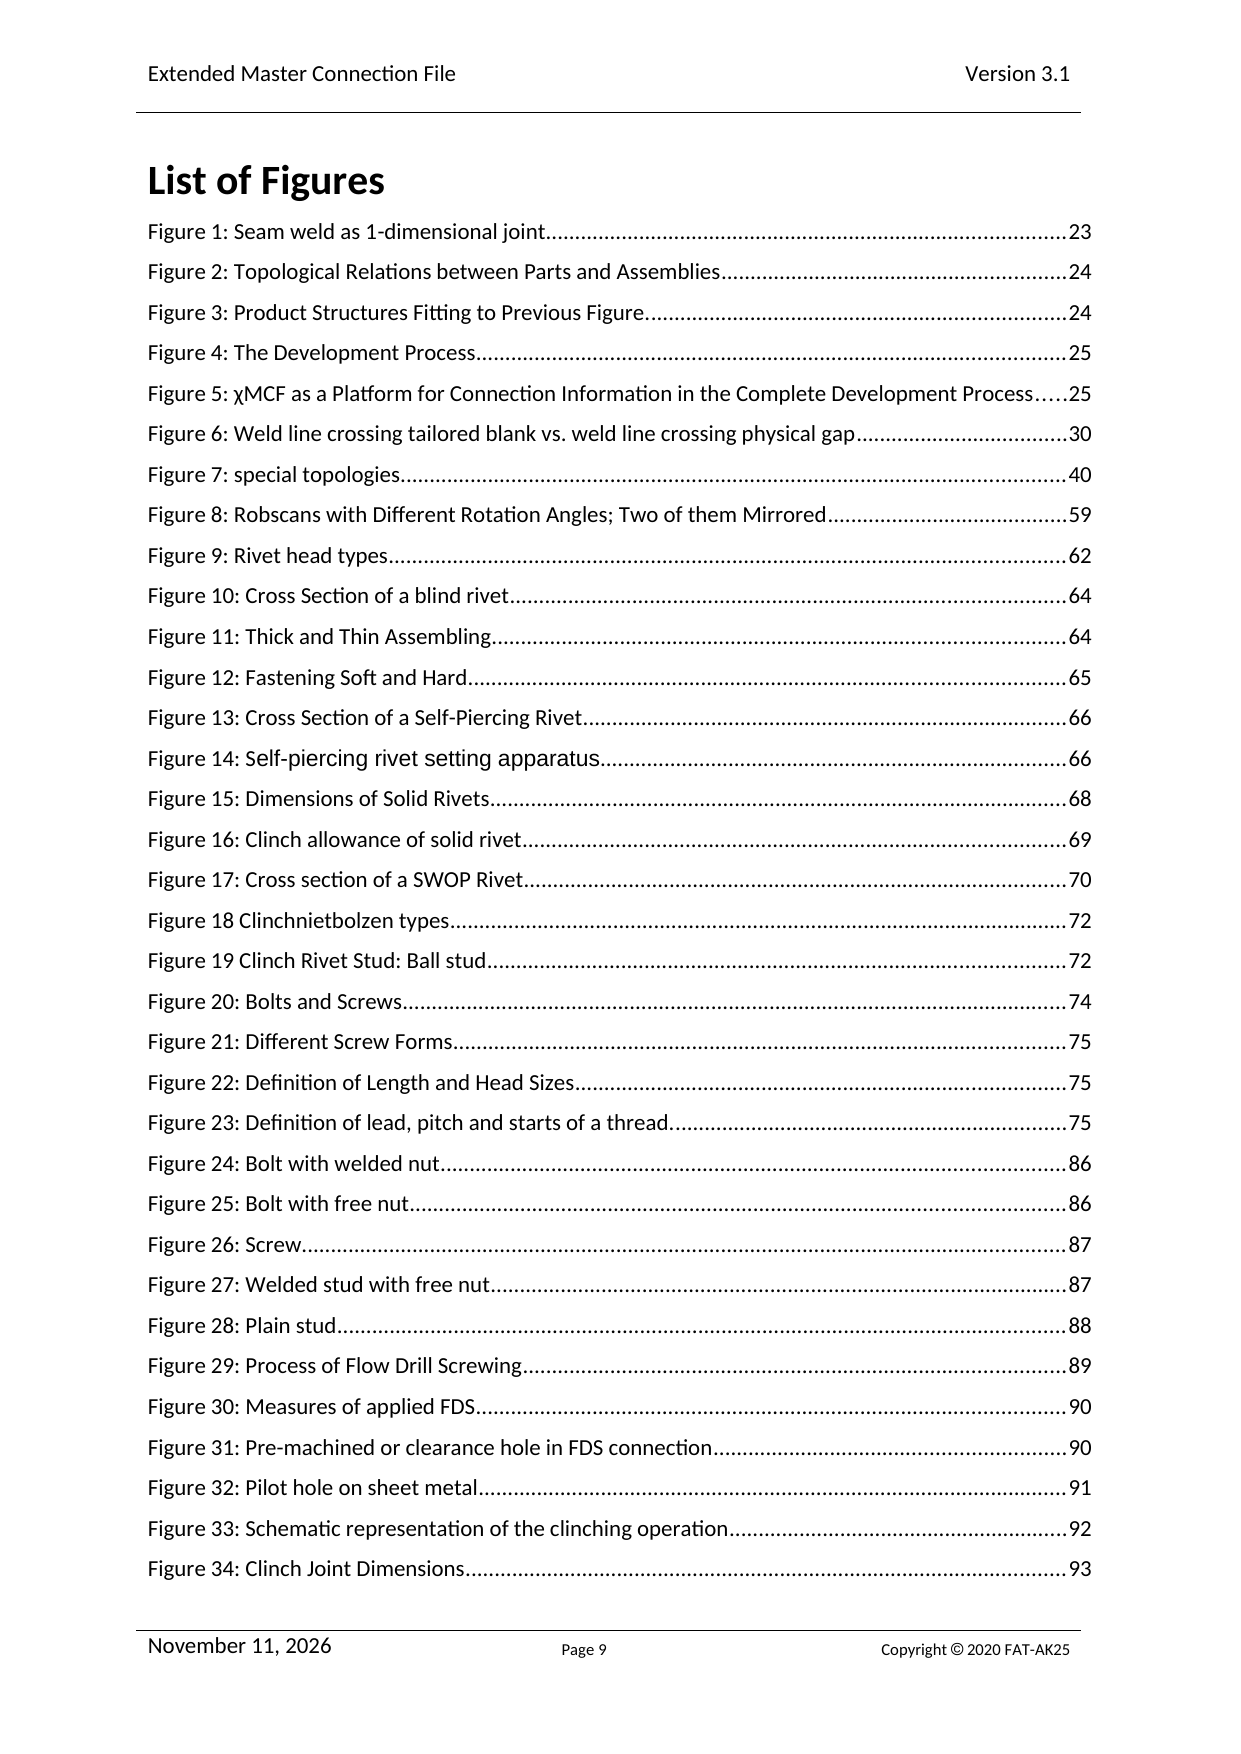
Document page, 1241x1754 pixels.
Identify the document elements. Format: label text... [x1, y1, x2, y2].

text List of Figures [148, 154, 1092, 204]
text Figure 10: Cross Section of a blind rivet [148, 582, 1092, 610]
text Figure 6: Weld line crossing tailored blank vs. weld line crossing physical gap [148, 419, 1092, 448]
text Figure 31: Pre-machined or clearance hole in FDS connection [148, 1433, 1092, 1461]
text Figure 16: Clinch allowance of solid rivet [148, 825, 1092, 853]
text Figure 33: Schematic representation of the clinching operation [148, 1514, 1092, 1542]
text Figure 13: Cross Section of a Self-Piercing Rivet [148, 703, 1092, 731]
text Figure 28: Plain stud [148, 1311, 1092, 1339]
text Figure 30: Measures of applied FDS [148, 1392, 1092, 1420]
text Figure 21: Different Screw Forms [148, 1027, 1092, 1055]
text Figure 18 Clinchnietbolzen types [148, 906, 1092, 934]
text Figure 15: Dimensions of Solid Rivets [148, 784, 1092, 812]
text Figure 26: Screw [148, 1230, 1092, 1258]
text Figure 27: Welded stud with free nut [148, 1271, 1092, 1298]
text Figure 9: Rivet head types [148, 541, 1092, 569]
text Figure 8: Robscans with Different Rotation Angles; Two of them Mirrored [148, 501, 1092, 529]
text Figure 1: Seam weld as 1-dimensional joint [148, 217, 1092, 245]
text Figure 20: Bolts and Screws [148, 987, 1092, 1015]
text Figure 3: Product Structures Fitting to Previous Figure. [148, 298, 1092, 326]
text Figure 22: Definition of Length and Head Sizes [148, 1068, 1092, 1096]
text Figure 14: Self-piercing rivet setting apparatus [148, 744, 1092, 772]
text Figure 4: The Development Process [148, 338, 1092, 367]
text Figure 19 Clinch Rivet Stud: Ball stud [148, 946, 1092, 974]
text Figure 2: Topological Relations between Parts and Assemblies [148, 257, 1092, 286]
text Figure 25: Bolt with free nut [148, 1189, 1092, 1217]
text Figure 12: Fastening Soft and Hard [148, 663, 1092, 691]
text Figure 34: Clinch Joint Dimensions [148, 1554, 1092, 1582]
text Figure 17: Cross section of a SWOP Rivet [148, 865, 1092, 893]
text Figure 29: Process of Flow Drill Screwing [148, 1352, 1092, 1379]
text Figure 11: Thick and Thin Assembling [148, 622, 1092, 650]
text Figure 23: Definition of lead, pitch and starts of a thread. [148, 1108, 1092, 1136]
text Figure 32: Pilot hole on sheet metal [148, 1473, 1092, 1501]
text Figure 7: special topologies [148, 460, 1092, 488]
text Figure 5: χMCF as a Platform for Connection Information in the Complete Development Process [148, 379, 1092, 407]
text Figure 24: Bolt with welded nut [148, 1149, 1092, 1177]
